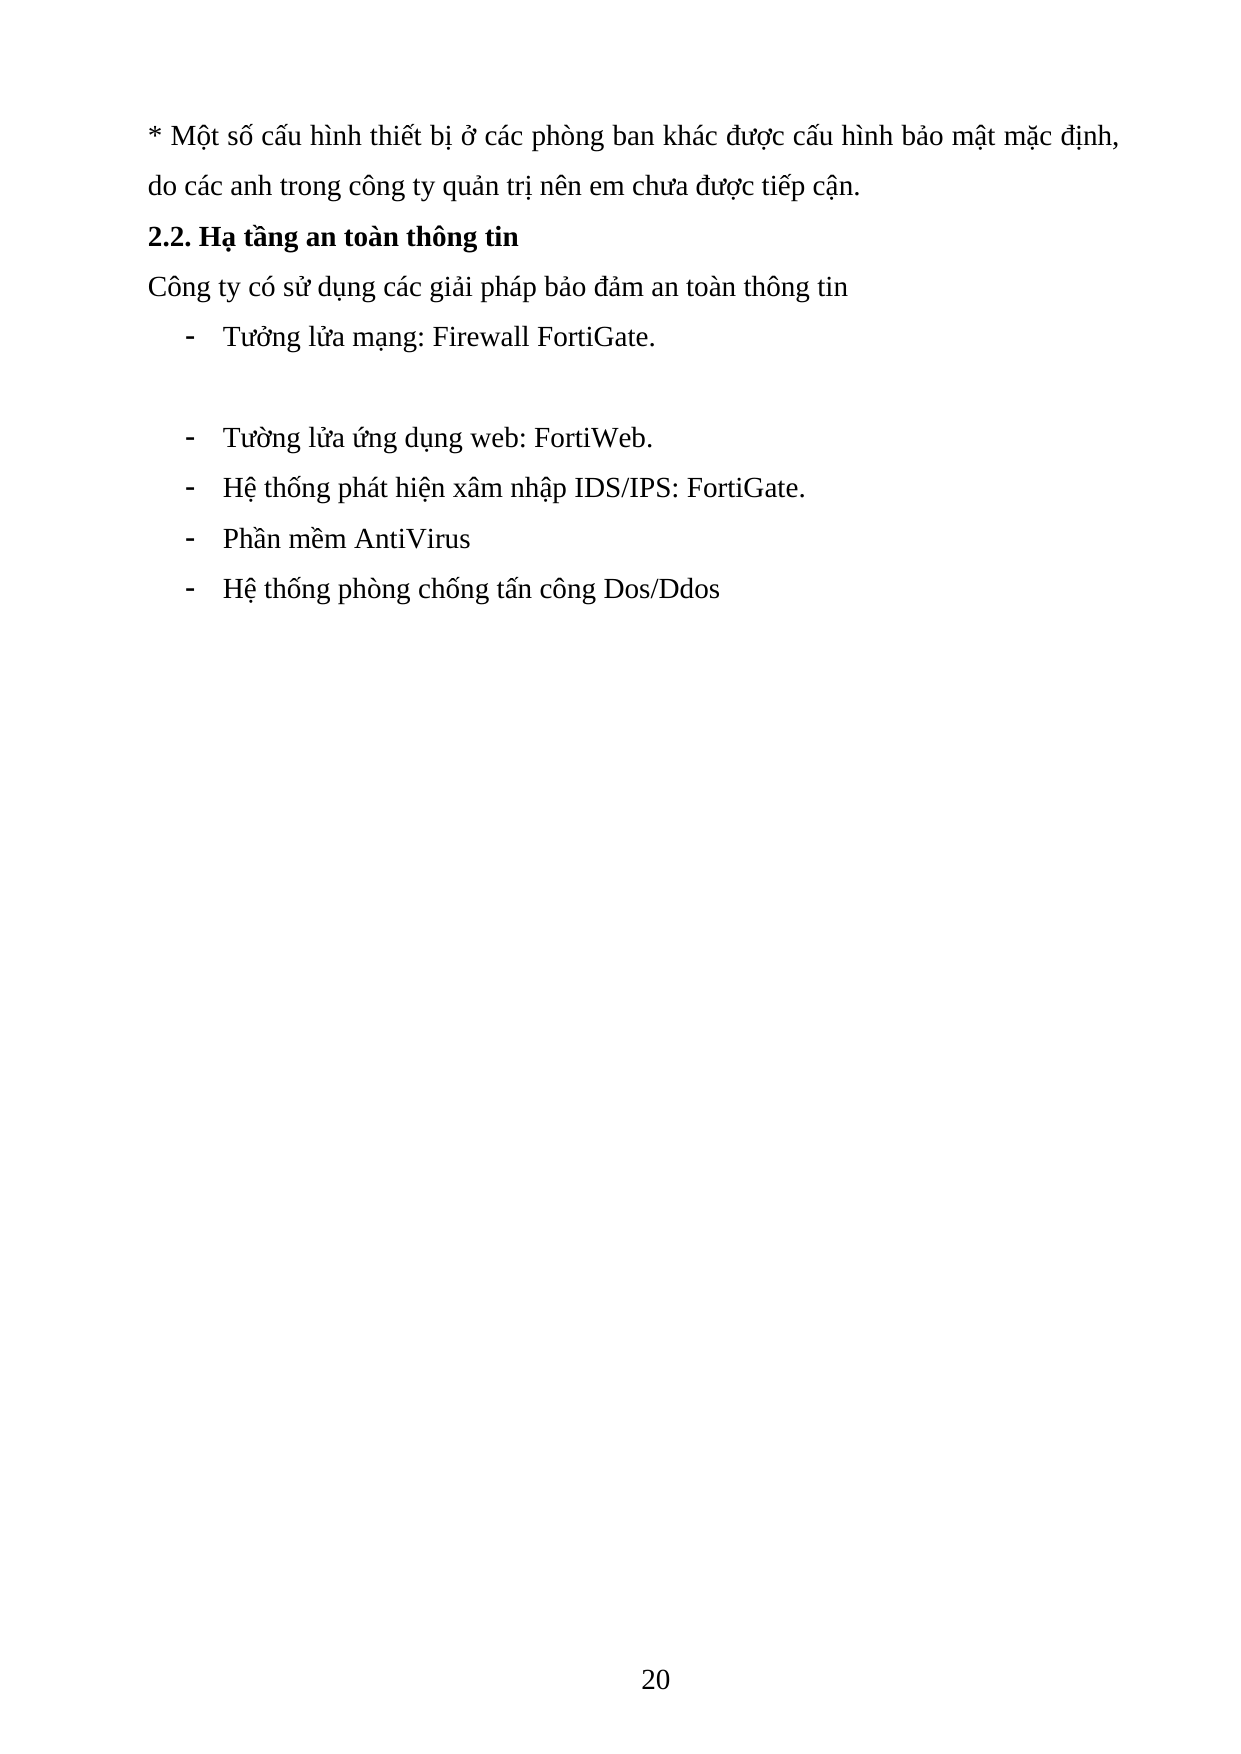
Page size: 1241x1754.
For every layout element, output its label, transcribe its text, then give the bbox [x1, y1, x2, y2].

list Hệ thống phát hiện xâm nhập IDS/IPS: FortiGate. [185, 471, 1122, 504]
text Công ty có sử dụng các giải pháp bảo đảm an toàn thông tin [148, 269, 1122, 303]
list Tường lửa ứng dụng web: FortiWeb. [185, 420, 1122, 454]
list Hệ thống phòng chống tấn công Dos/Ddos [185, 571, 1122, 605]
text * Một số cấu hình thiết bị ở các phòng ban khác được cấu hình bảo mật mặc định, do các anh trong công ty quản trị nên em chưa được tiếp cận. [148, 118, 1122, 202]
list Phần mềm AntiVirus [185, 521, 1122, 554]
list Tưởng lửa mạng: Firewall FortiGate. [185, 319, 1122, 353]
subtitle Hạ tầng an toàn thông tin [148, 219, 1122, 252]
